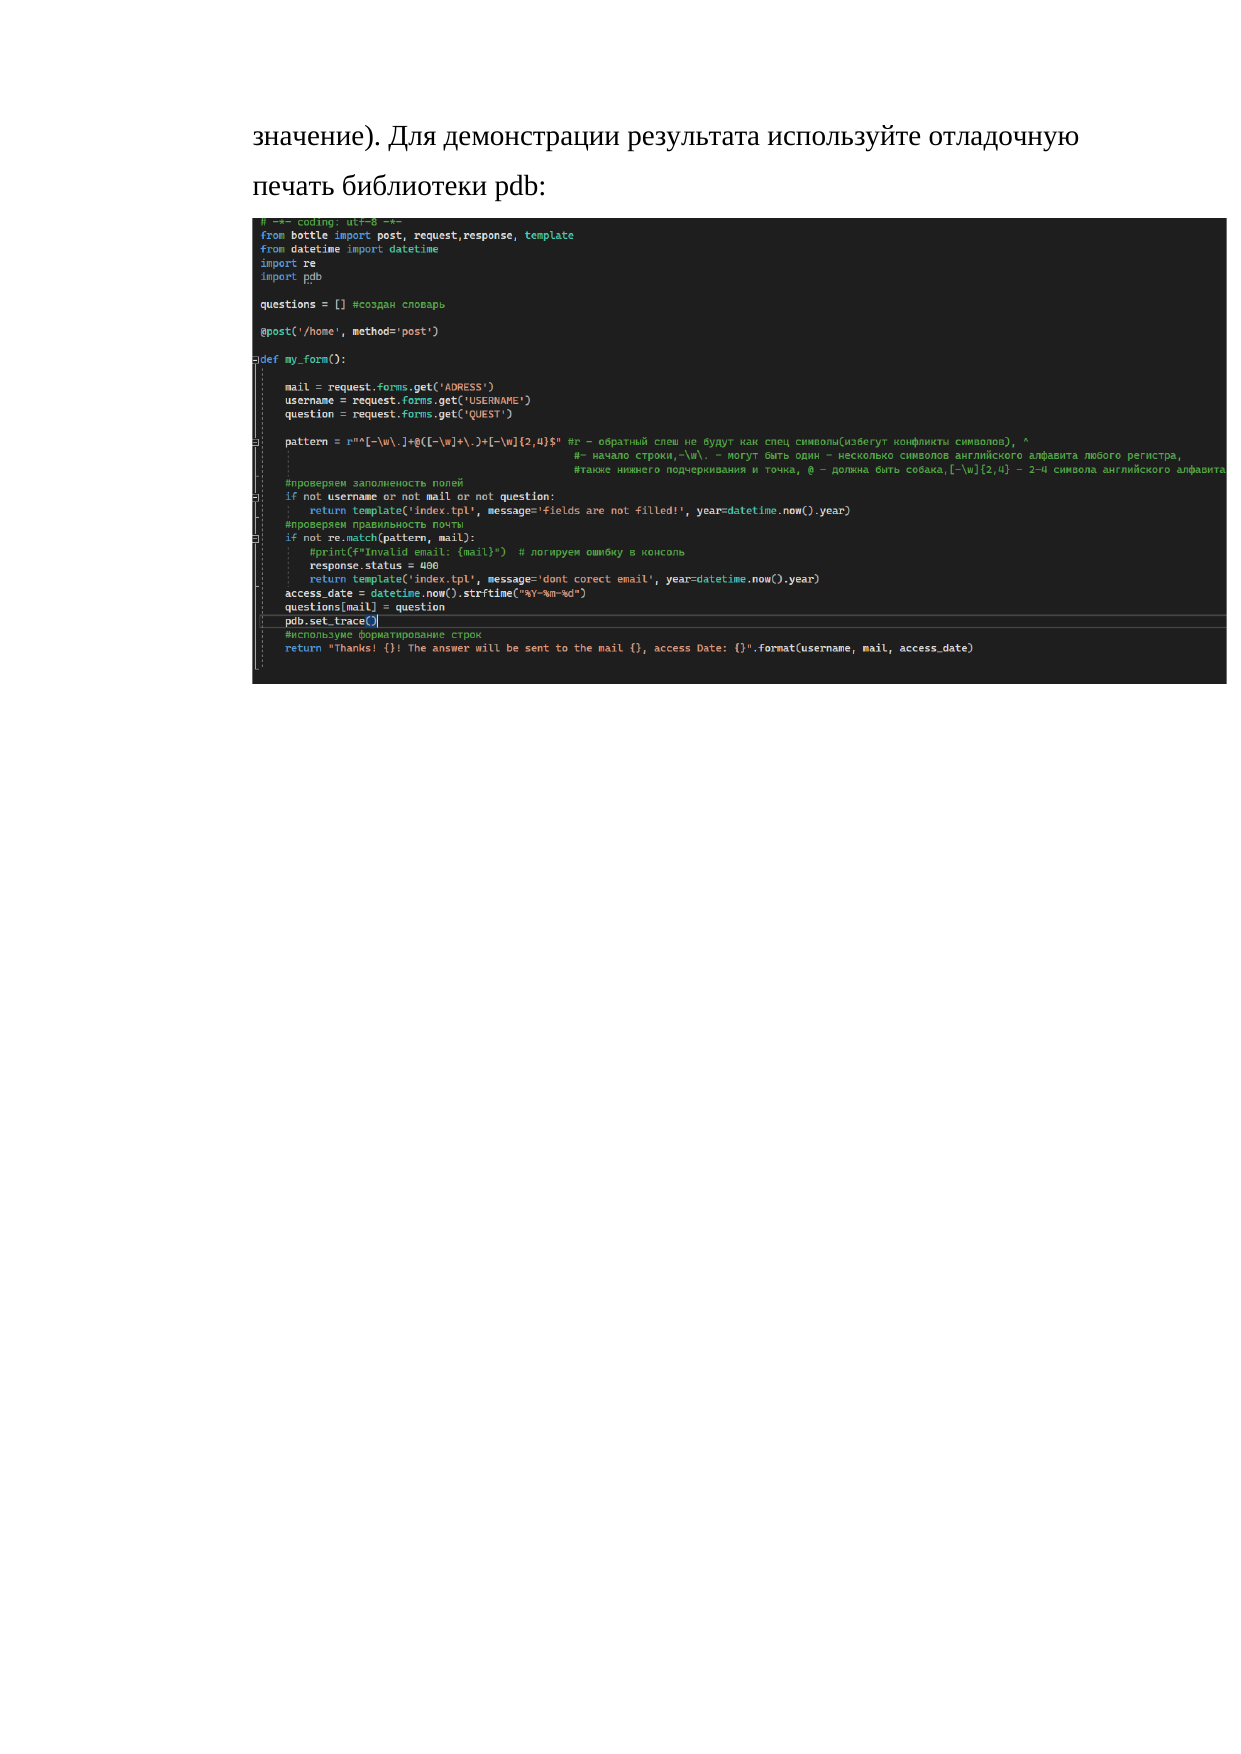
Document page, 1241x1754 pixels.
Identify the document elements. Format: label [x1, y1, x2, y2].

picture [252, 218, 1227, 684]
list [215, 118, 1152, 202]
